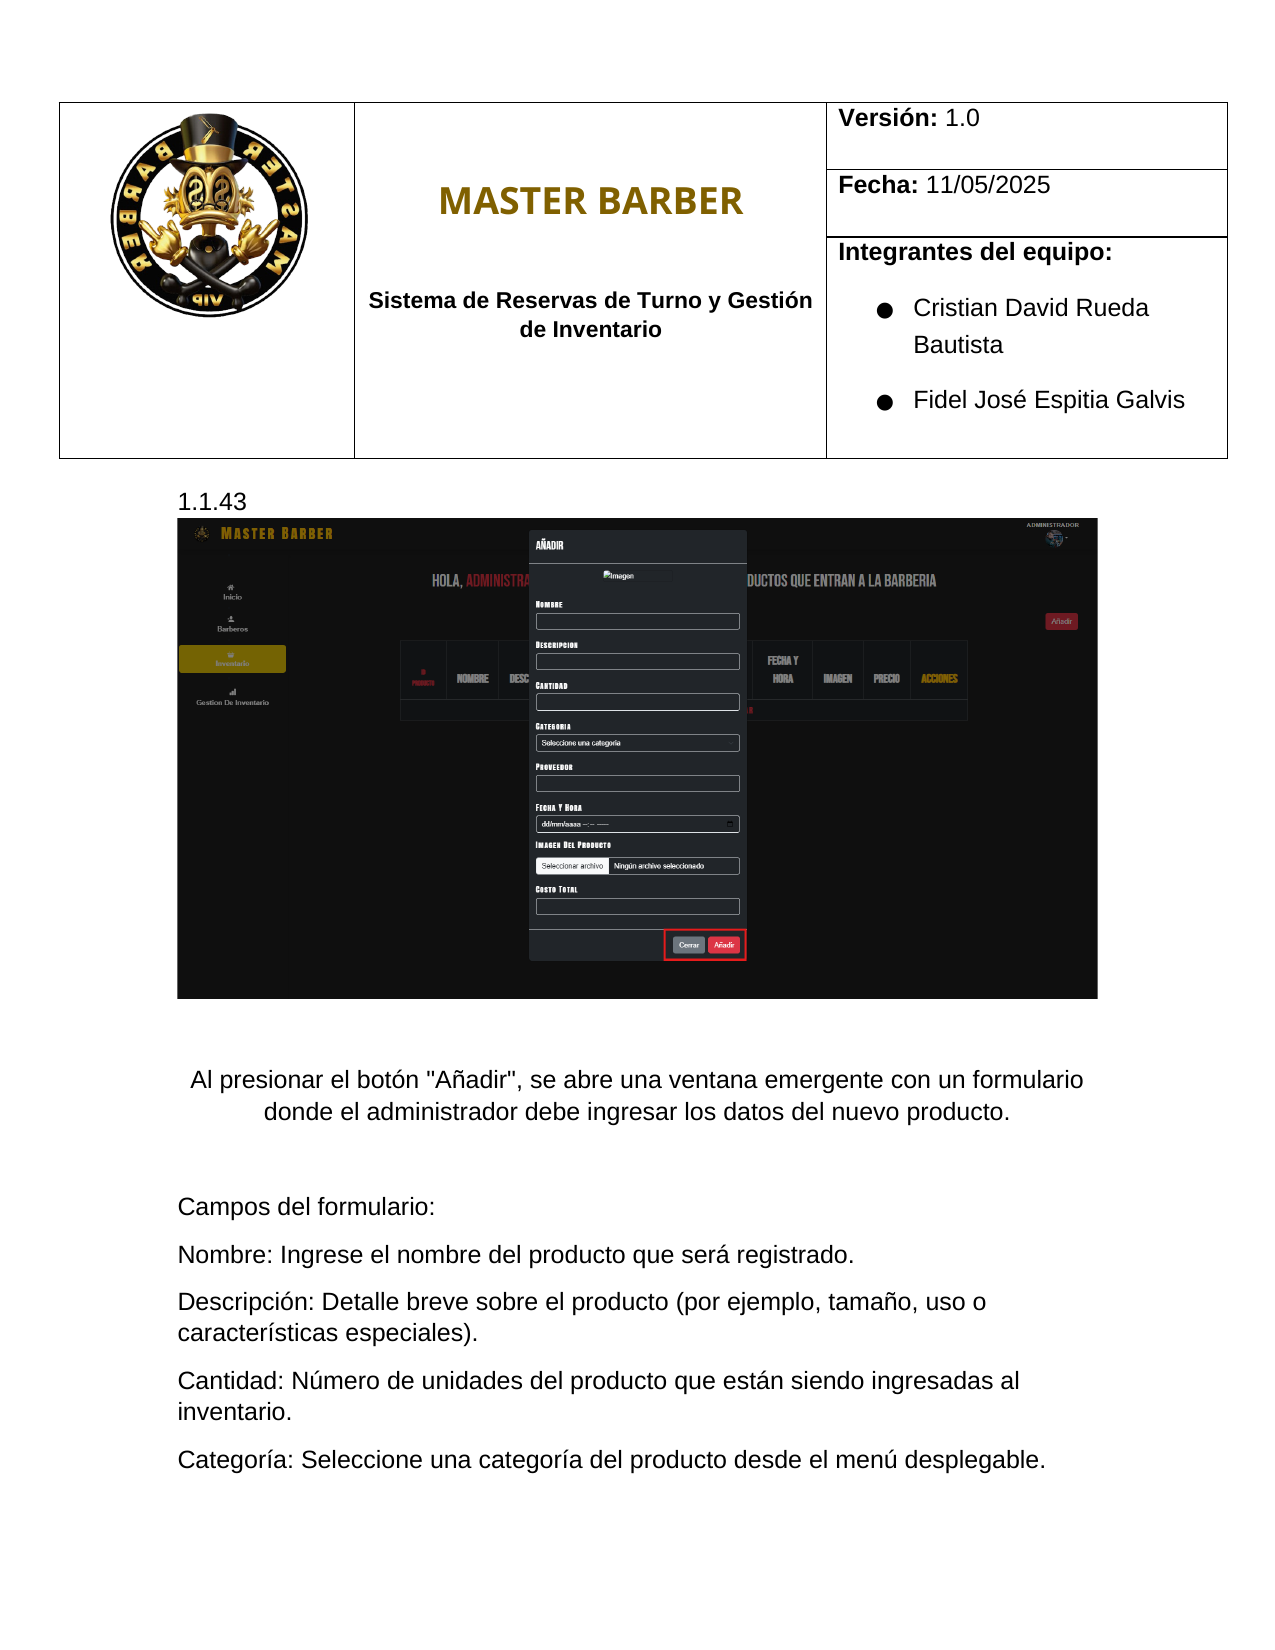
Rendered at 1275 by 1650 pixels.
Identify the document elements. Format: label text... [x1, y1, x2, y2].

text Categoría: Seleccione una categoría del producto desde el menú desplegable. [177, 1445, 1098, 1473]
text Descripción: Detalle breve sobre el producto (por ejemplo, tamaño, uso o características especiales). [177, 1287, 1098, 1347]
picture [177, 518, 1098, 999]
text 1.1.43 [177, 487, 1098, 518]
text Nombre: Ingrese el nombre del producto que será registrado. [177, 1239, 1098, 1268]
text Cantidad: Número de unidades del producto que están siendo ingresadas al inventario. [177, 1366, 1098, 1426]
text Al presionar el botón "Añadir", se abre una ventana emergente con un formulario donde el administrador debe ingresar los datos del nuevo producto. [177, 1065, 1098, 1125]
picture [100, 102, 313, 321]
text Campos del formulario: [177, 1192, 1098, 1221]
